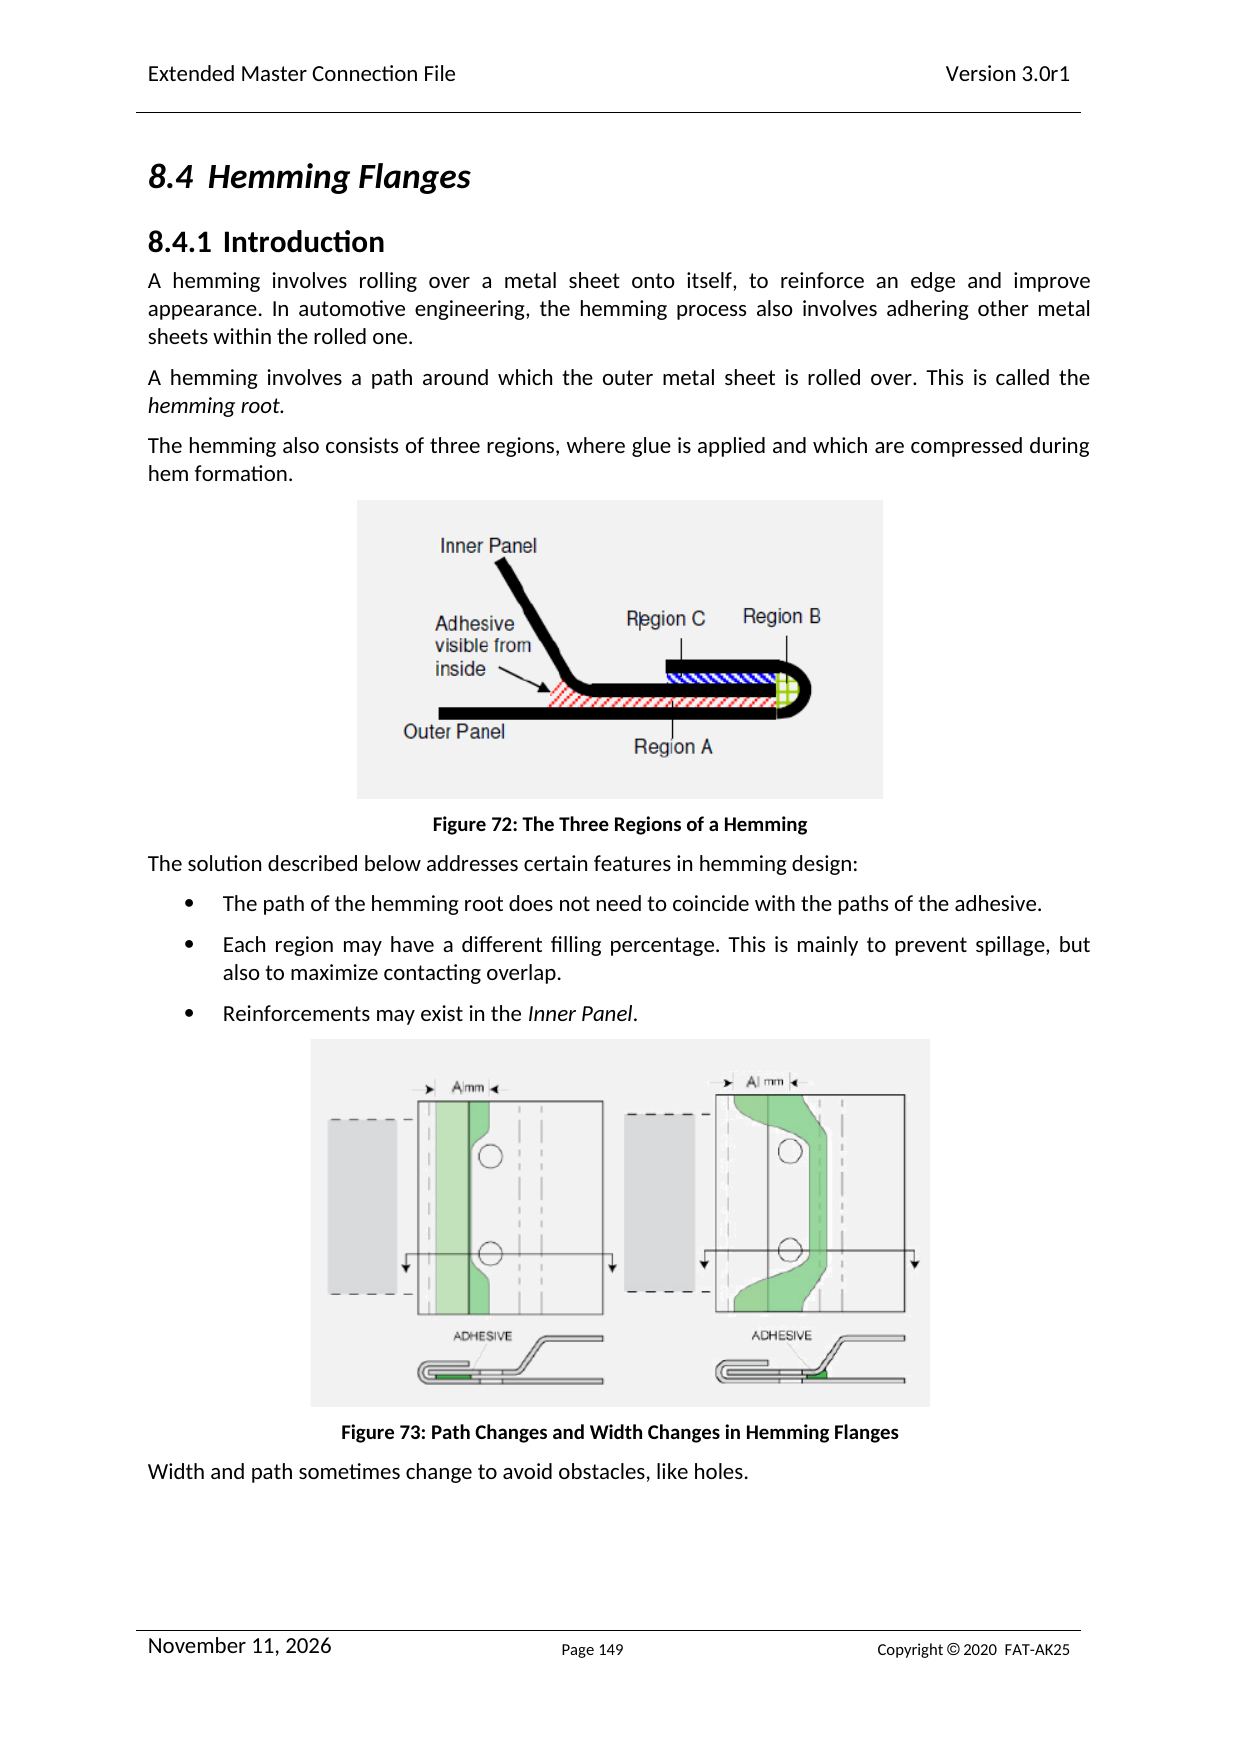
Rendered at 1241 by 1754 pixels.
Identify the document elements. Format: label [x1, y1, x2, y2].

picture [357, 500, 884, 799]
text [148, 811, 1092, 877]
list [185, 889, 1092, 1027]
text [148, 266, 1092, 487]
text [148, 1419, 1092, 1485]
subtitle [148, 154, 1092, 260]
picture [310, 1039, 931, 1407]
